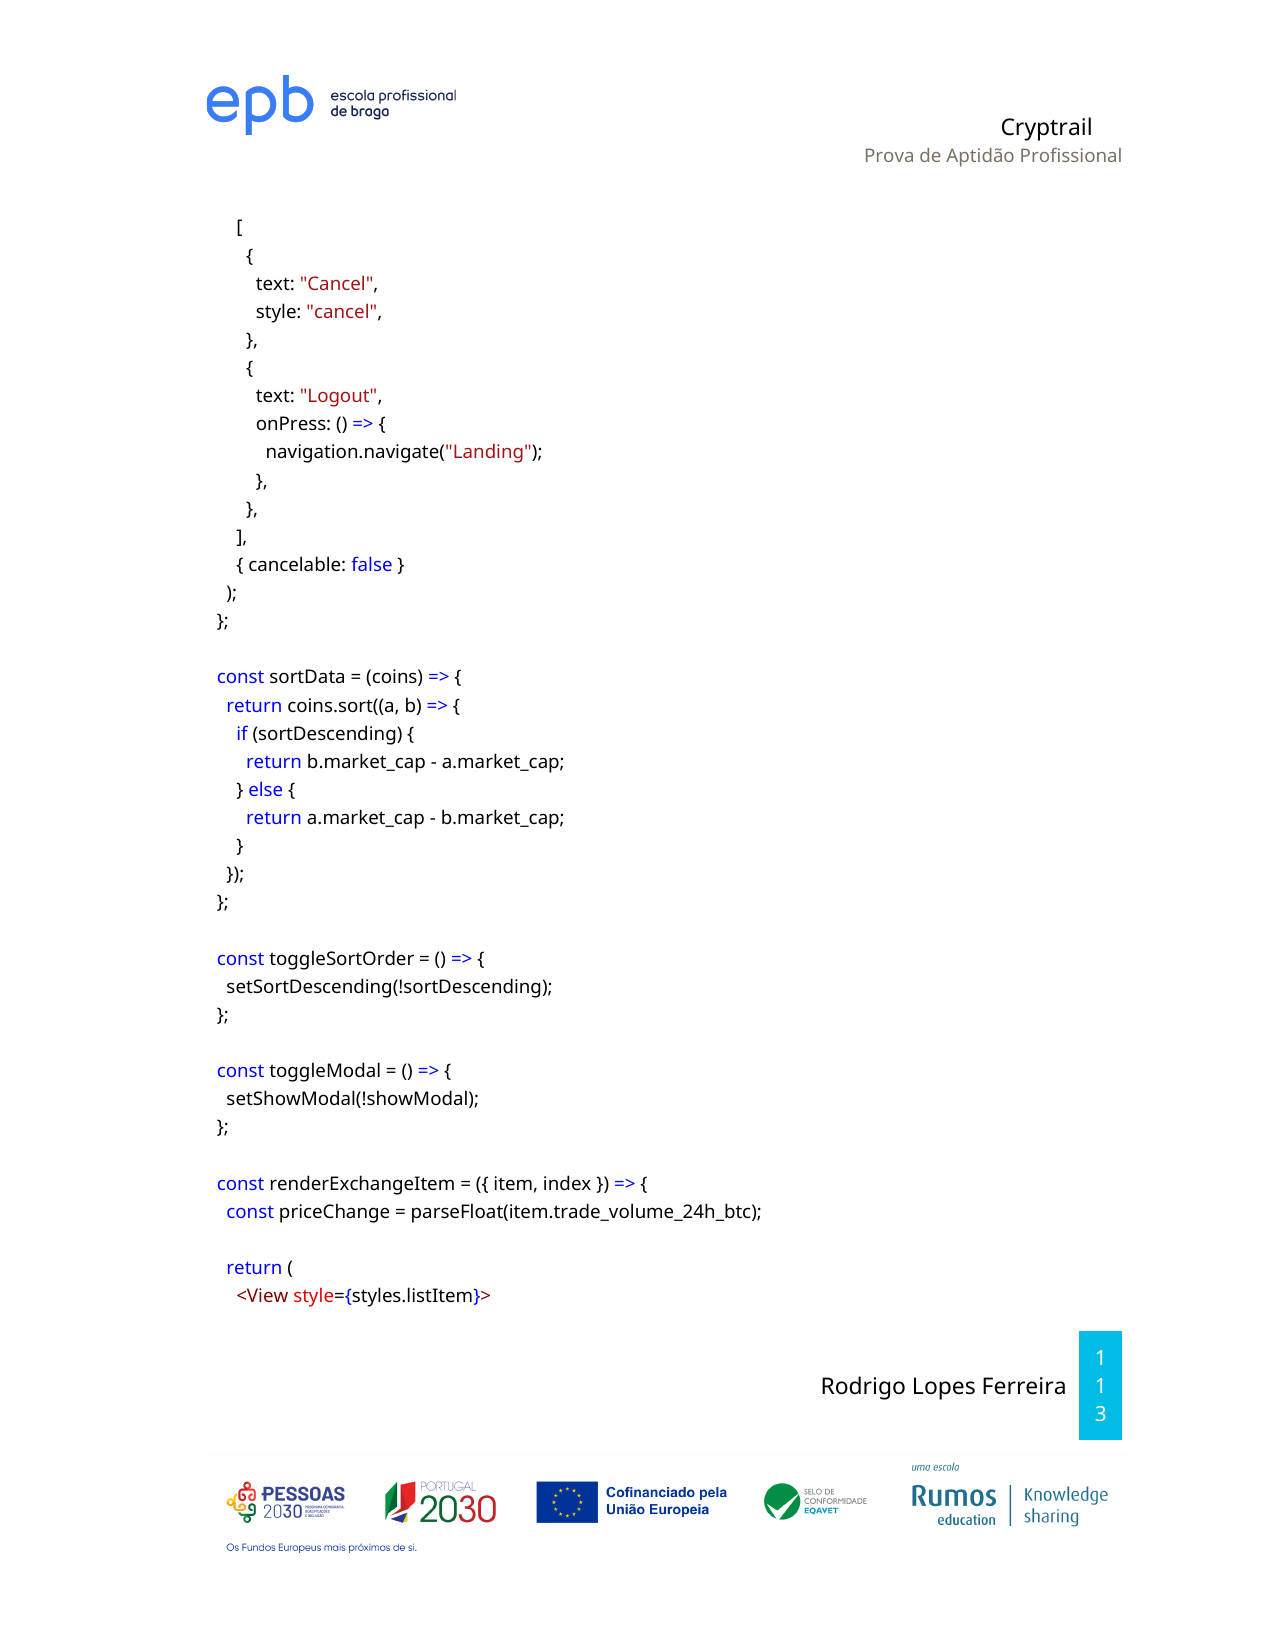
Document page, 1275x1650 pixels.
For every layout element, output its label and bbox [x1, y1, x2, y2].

picture [206, 75, 456, 135]
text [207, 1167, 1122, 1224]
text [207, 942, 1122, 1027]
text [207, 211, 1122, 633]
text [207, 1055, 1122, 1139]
picture [206, 1452, 1128, 1562]
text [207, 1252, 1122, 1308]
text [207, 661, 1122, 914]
